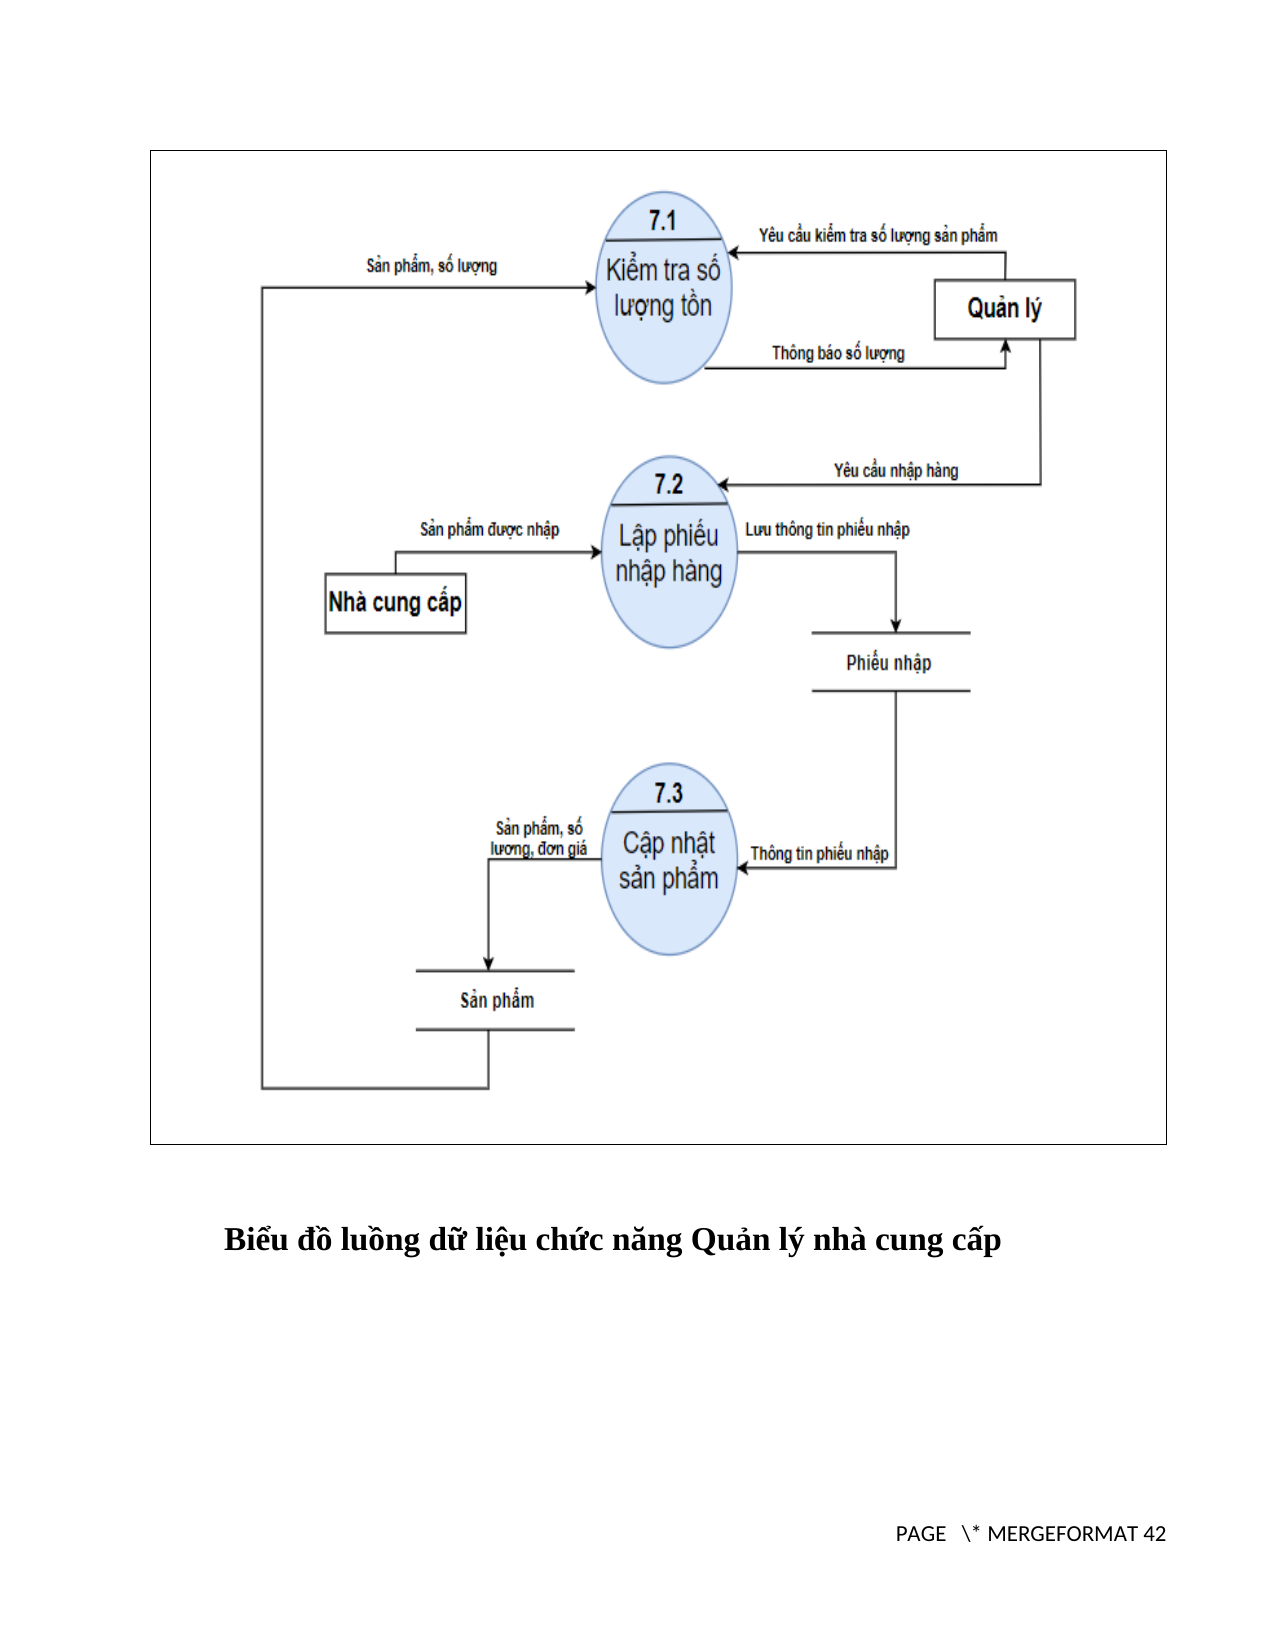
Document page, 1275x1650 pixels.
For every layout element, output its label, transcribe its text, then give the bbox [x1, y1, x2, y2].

picture [236, 151, 1096, 1114]
text Biểu đồ luồng dữ liệu chức năng Quản lý nhà cung cấp [224, 1219, 1167, 1257]
table_header [151, 151, 1166, 1144]
